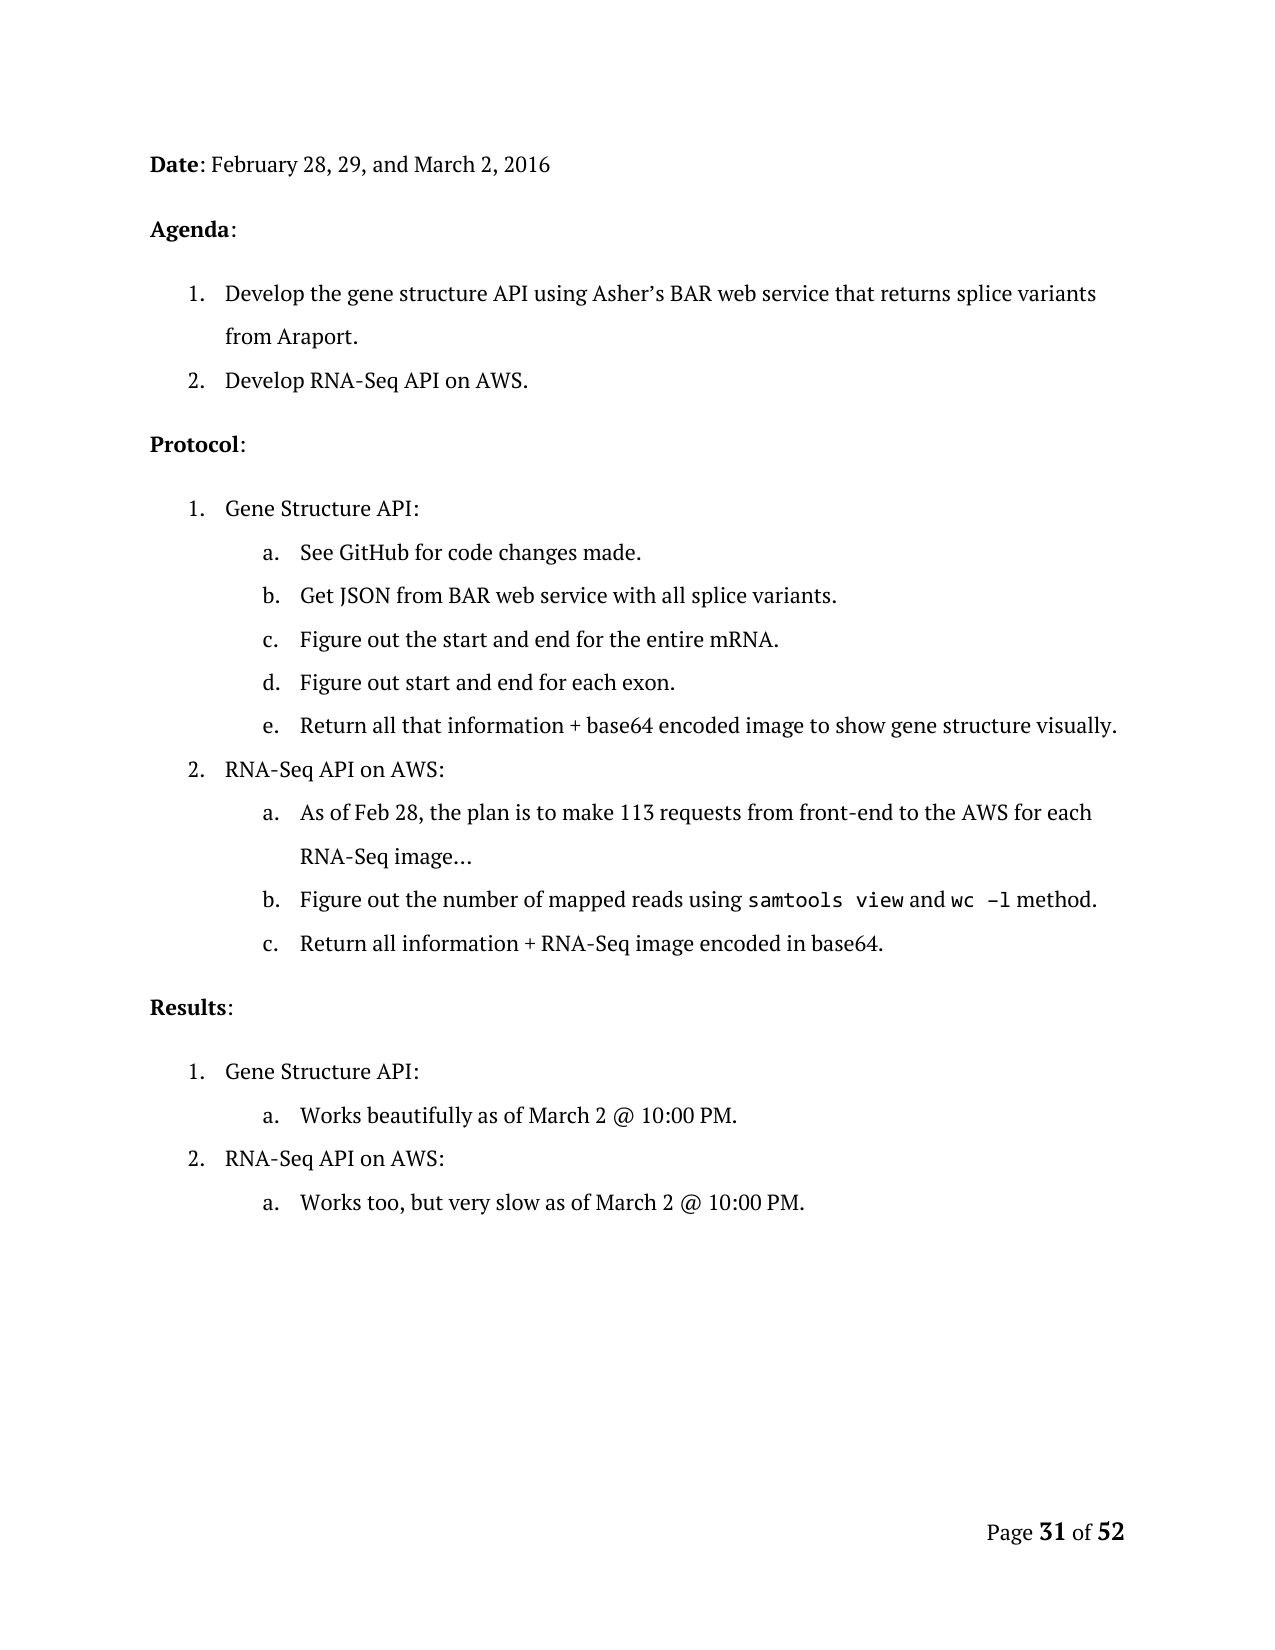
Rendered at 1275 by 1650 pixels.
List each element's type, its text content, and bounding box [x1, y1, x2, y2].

text Results: [150, 993, 1125, 1022]
text Protocol: [150, 430, 1125, 459]
list See GitHub for code changes made. [262, 537, 1125, 566]
list Return all that information + base64 encoded image to show gene structure visually. [262, 711, 1125, 740]
list Gene Structure API: [187, 494, 1125, 523]
list Figure out the start and end for the entire mRNA. [262, 624, 1125, 653]
list As of Feb 28, the plan is to make 113 requests from front-end to the AWS for each RNA-Seq image… [262, 798, 1125, 870]
list Develop RNA-Seq API on AWS. [187, 365, 1125, 394]
list RNA-Seq API on AWS: [187, 754, 1125, 783]
list Works too, but very slow as of March 2 @ 10:00 PM. [262, 1187, 1125, 1216]
list Get JSON from BAR web service with all splice variants. [262, 581, 1125, 610]
text Date: February 28, 29, and March 2, 2016 [150, 150, 1125, 179]
list Figure out start and end for each exon. [262, 668, 1125, 697]
list Gene Structure API: [187, 1057, 1125, 1086]
list Return all information + RNA-Seq image encoded in base64. [262, 928, 1125, 957]
list Figure out the number of mapped reads using samtools view and wc –l method. [262, 885, 1125, 914]
list RNA-Seq API on AWS: [187, 1144, 1125, 1173]
text Agenda: [150, 214, 1125, 243]
list Develop the gene structure API using Asher’s BAR web service that returns splice variants from Araport. [187, 278, 1125, 351]
list Works beautifully as of March 2 @ 10:00 PM. [262, 1100, 1125, 1129]
